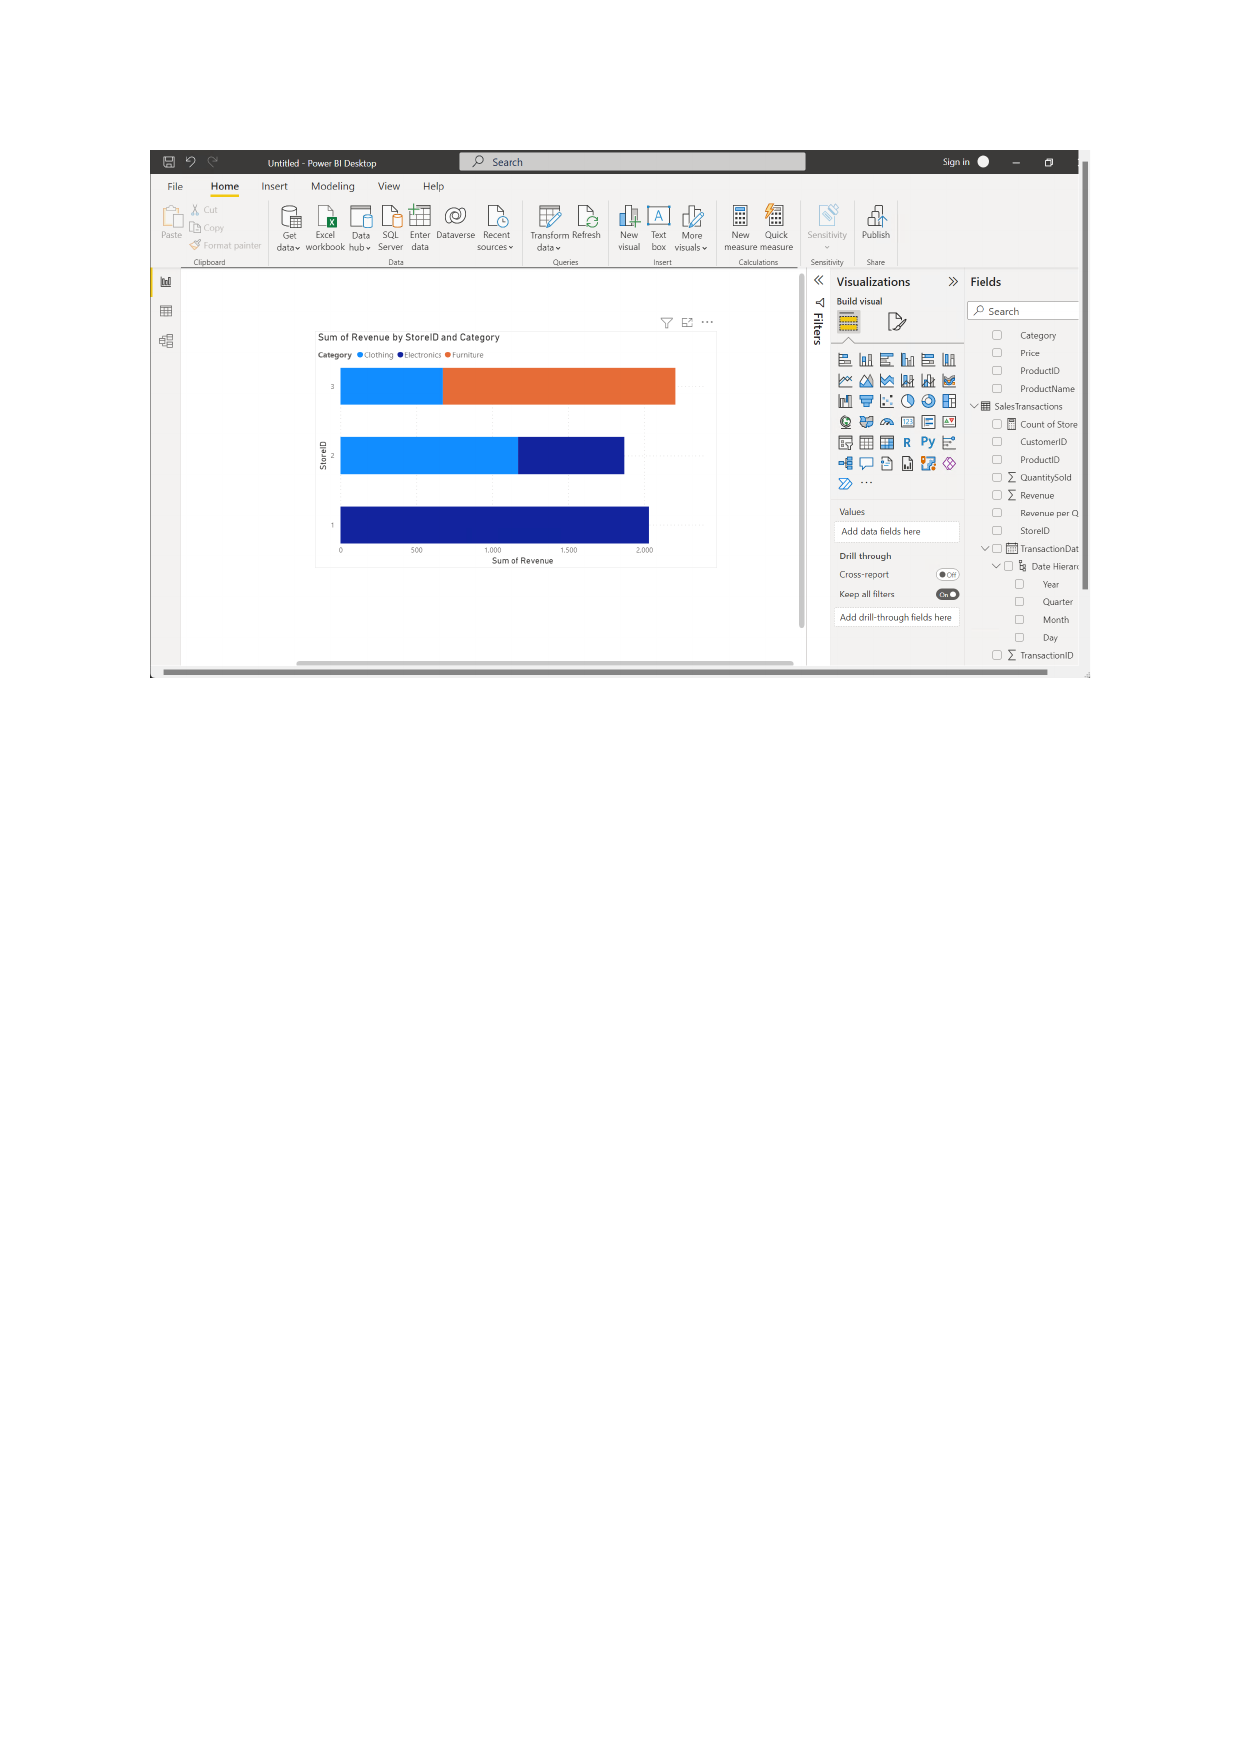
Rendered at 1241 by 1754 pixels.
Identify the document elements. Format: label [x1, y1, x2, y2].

picture [150, 150, 1091, 678]
